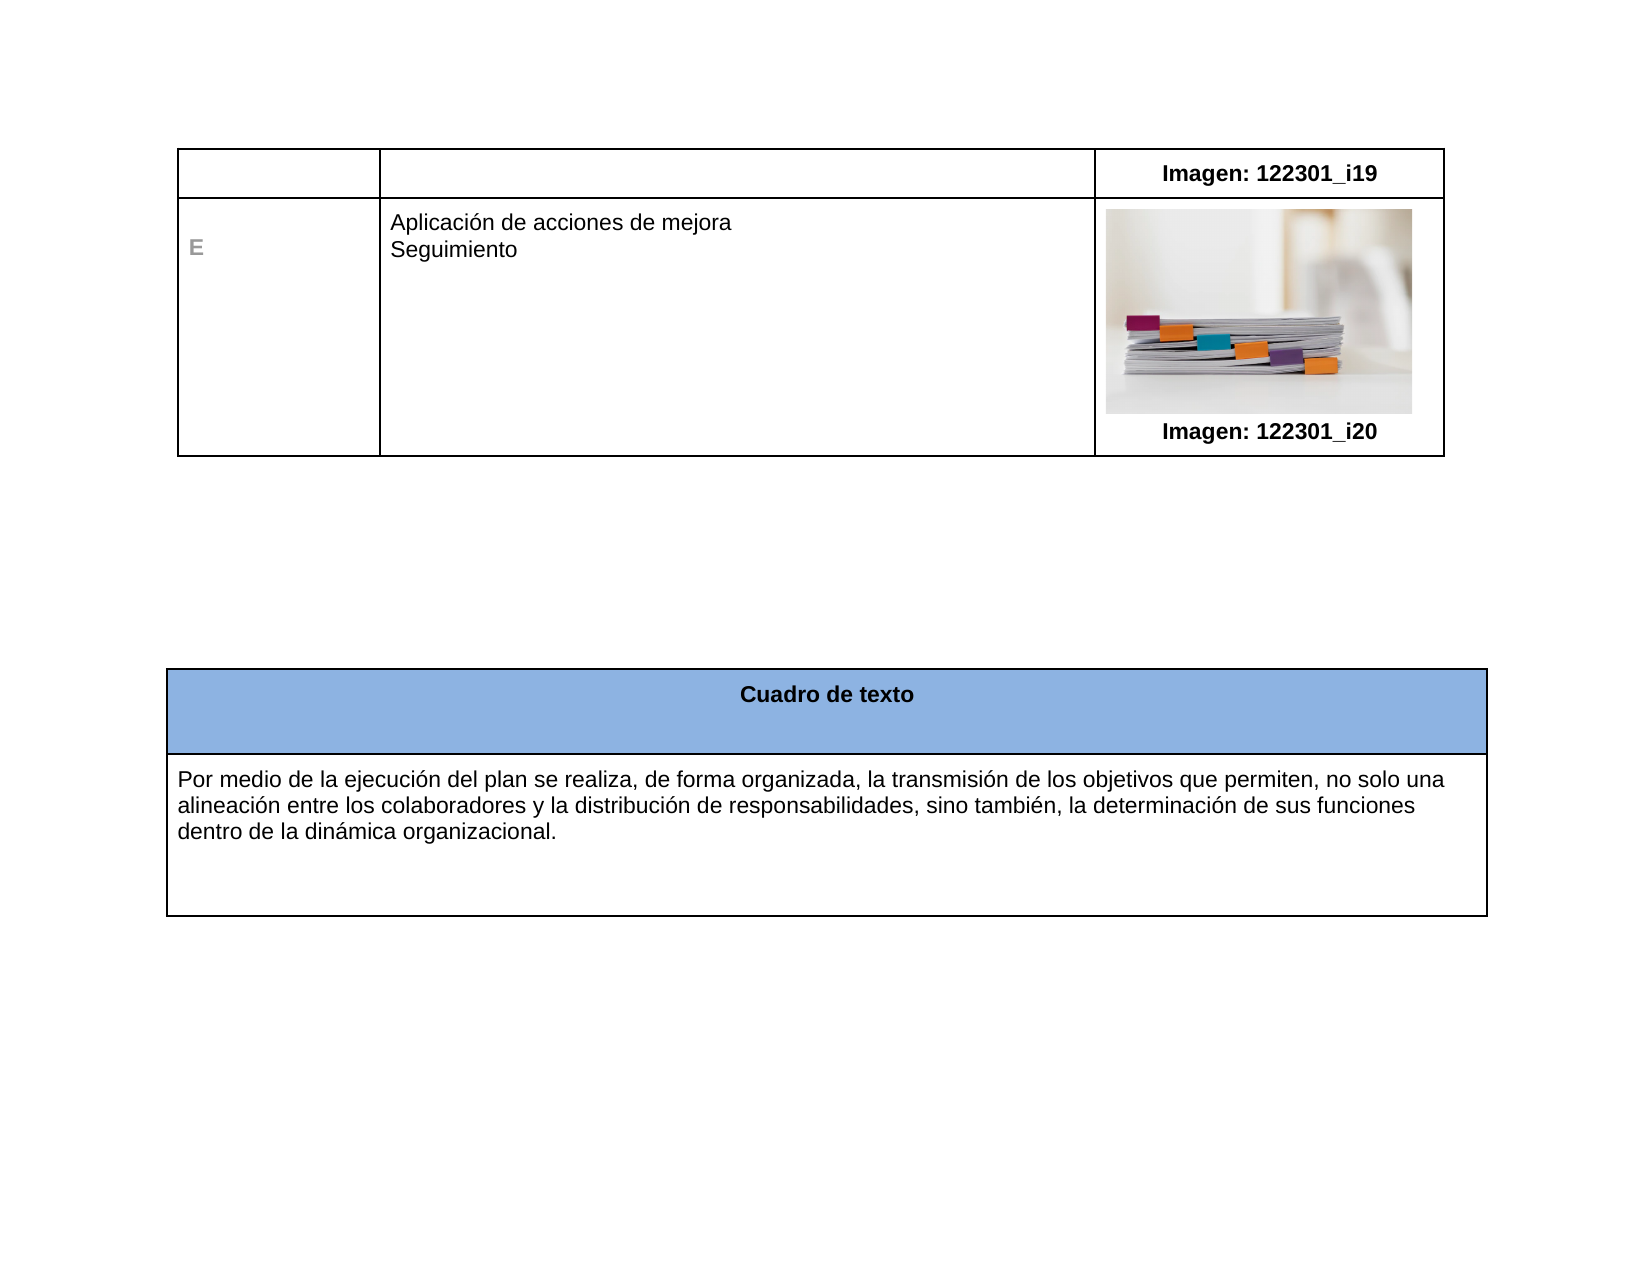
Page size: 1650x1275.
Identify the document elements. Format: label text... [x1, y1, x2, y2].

table_cell Imagen: 122301_i19 [1096, 150, 1443, 197]
table_header Cuadro de texto [168, 670, 1486, 753]
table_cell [381, 150, 1094, 197]
table_cell D [179, 150, 379, 197]
table_cell Aplicación de acciones de mejora Seguimiento [381, 199, 1094, 455]
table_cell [168, 755, 1486, 914]
table_cell Imagen: 122301_i20 [1096, 199, 1443, 455]
picture [1105, 209, 1413, 414]
table_cell E [179, 199, 379, 455]
